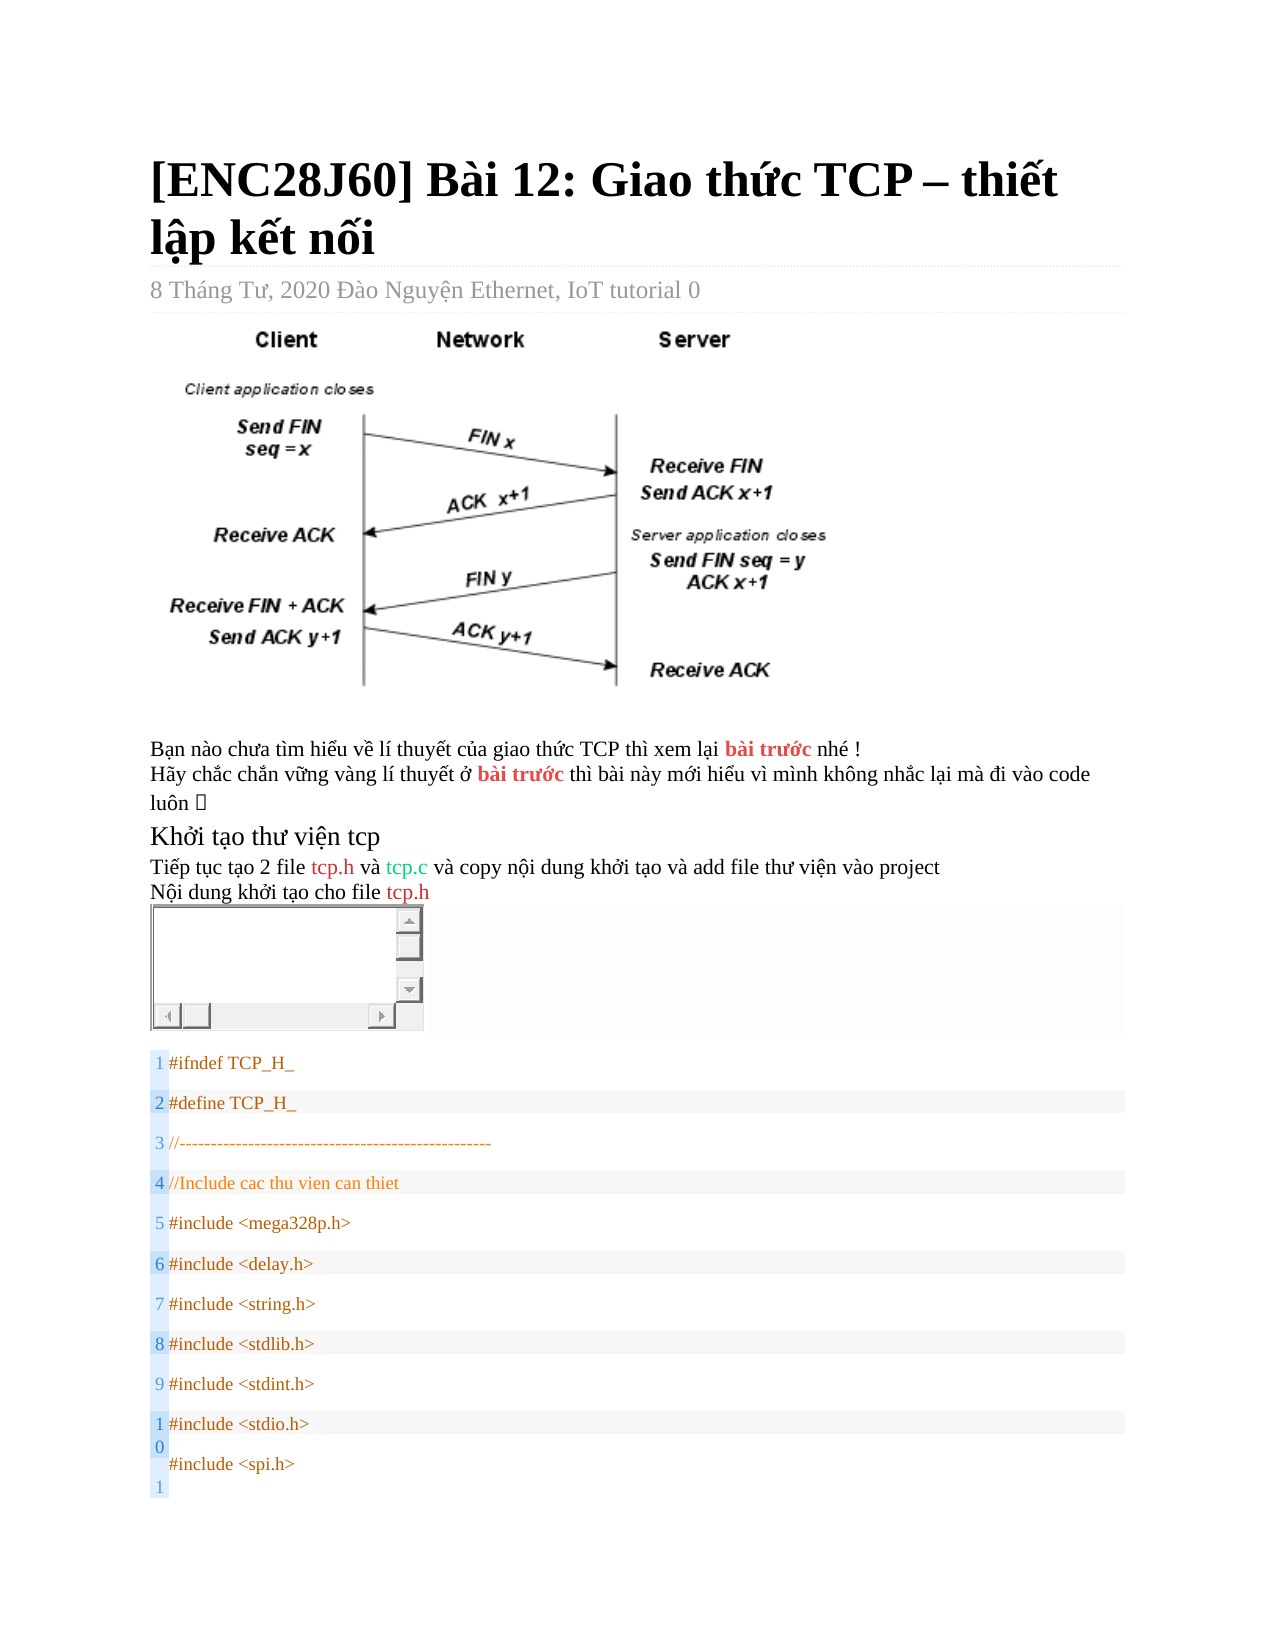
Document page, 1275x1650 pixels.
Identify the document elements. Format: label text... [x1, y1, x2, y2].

subtitle [ENC28J60] Bài 12: Giao thức TCP – thiết lập kết nối [150, 150, 1125, 265]
text Nội dung khởi tạo cho file tcp.h [150, 879, 1125, 904]
text Hãy chắc chắn vững vàng lí thuyết ở bài trước thì bài này mới hiểu vì mình không nhắc lại mà đi vào code luôn 🙂 [150, 761, 1125, 816]
text Tiếp tục tạo 2 file tcp.h và tcp.c và copy nội dung khởi tạo và add file thư viện vào project [150, 854, 1125, 879]
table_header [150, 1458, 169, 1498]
subtitle Khởi tạo thư viện tcp [150, 821, 1125, 852]
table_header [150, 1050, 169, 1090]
picture [150, 313, 854, 718]
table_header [169, 1434, 1125, 1498]
text 8 Tháng Tư, 2020 Đào Nguyện Ethernet, IoT tutorial 0 [150, 265, 1125, 313]
text Bạn nào chưa tìm hiểu về lí thuyết của giao thức TCP thì xem lại bài trước nhé ! [150, 736, 1125, 761]
